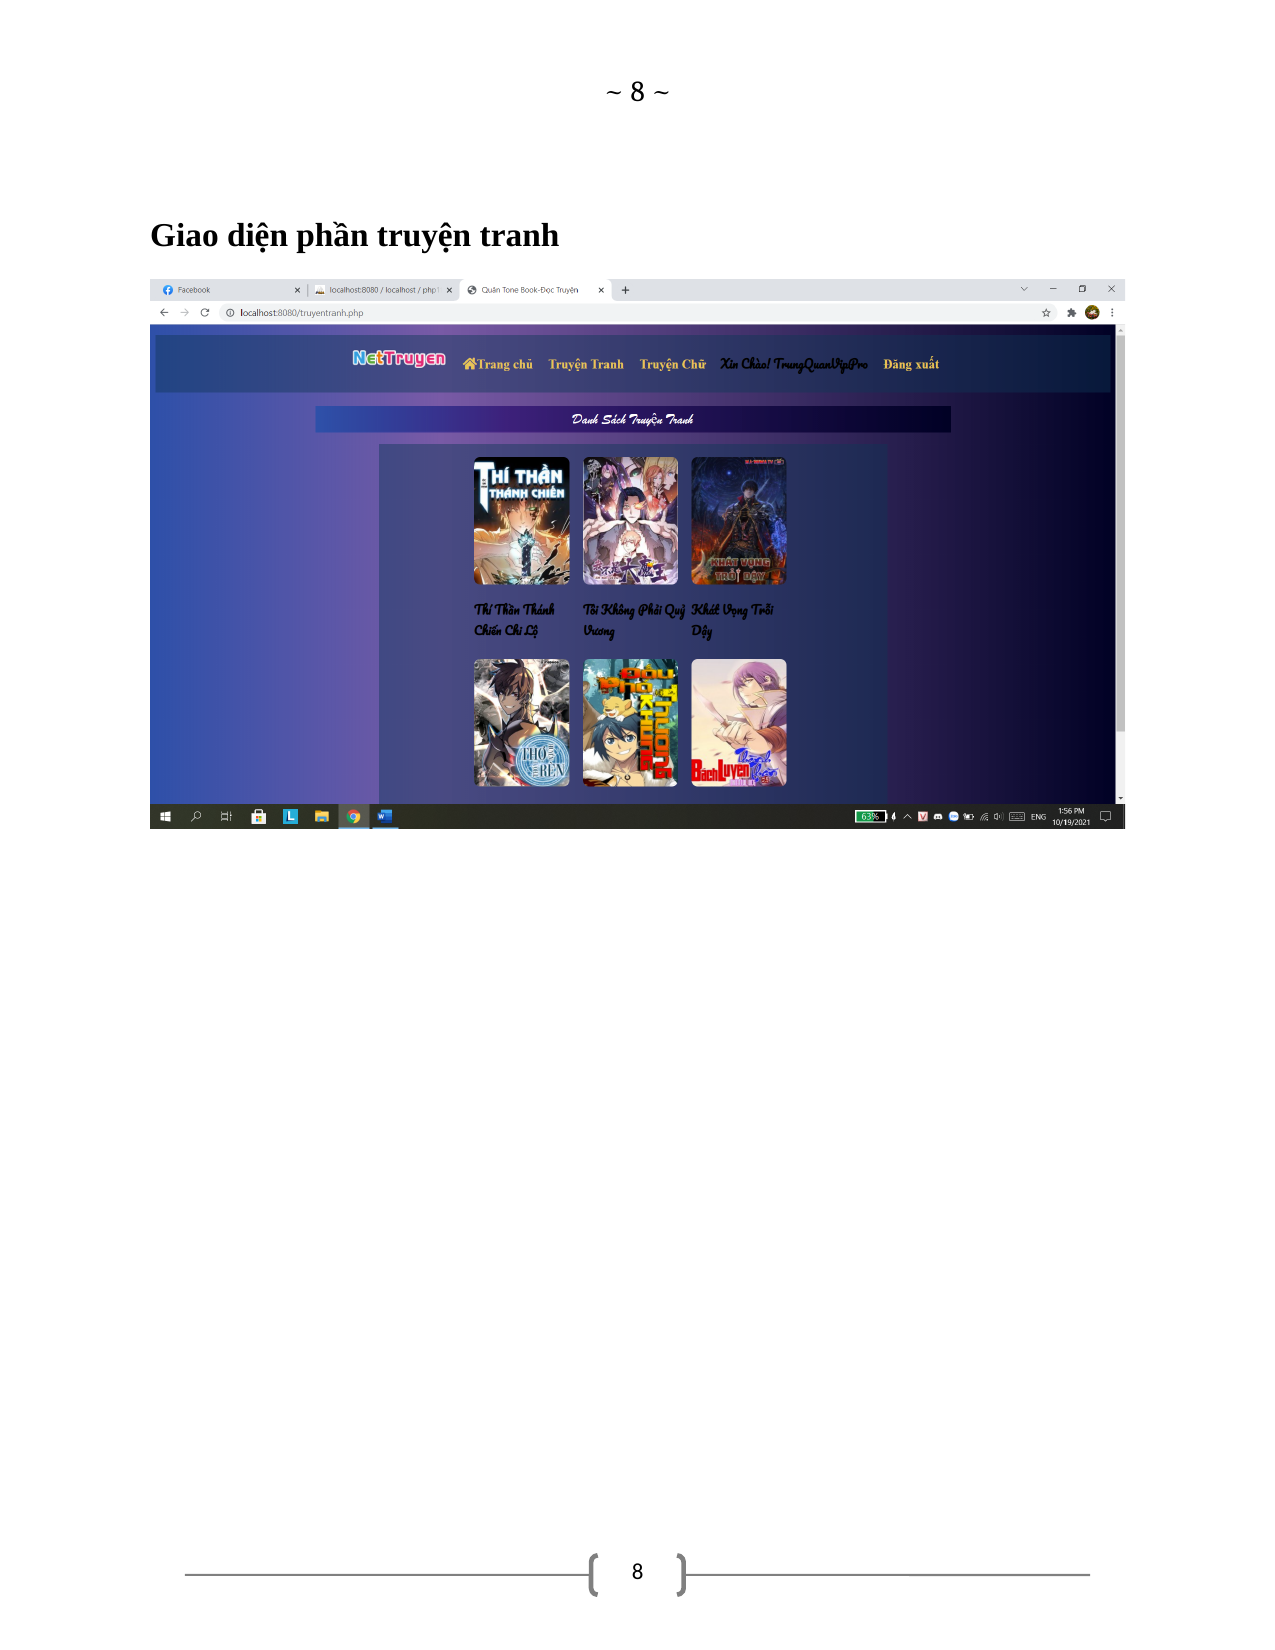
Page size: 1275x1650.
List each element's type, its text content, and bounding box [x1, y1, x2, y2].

text Giao diện phần truyện tranh [150, 215, 1125, 253]
picture [150, 279, 1125, 829]
